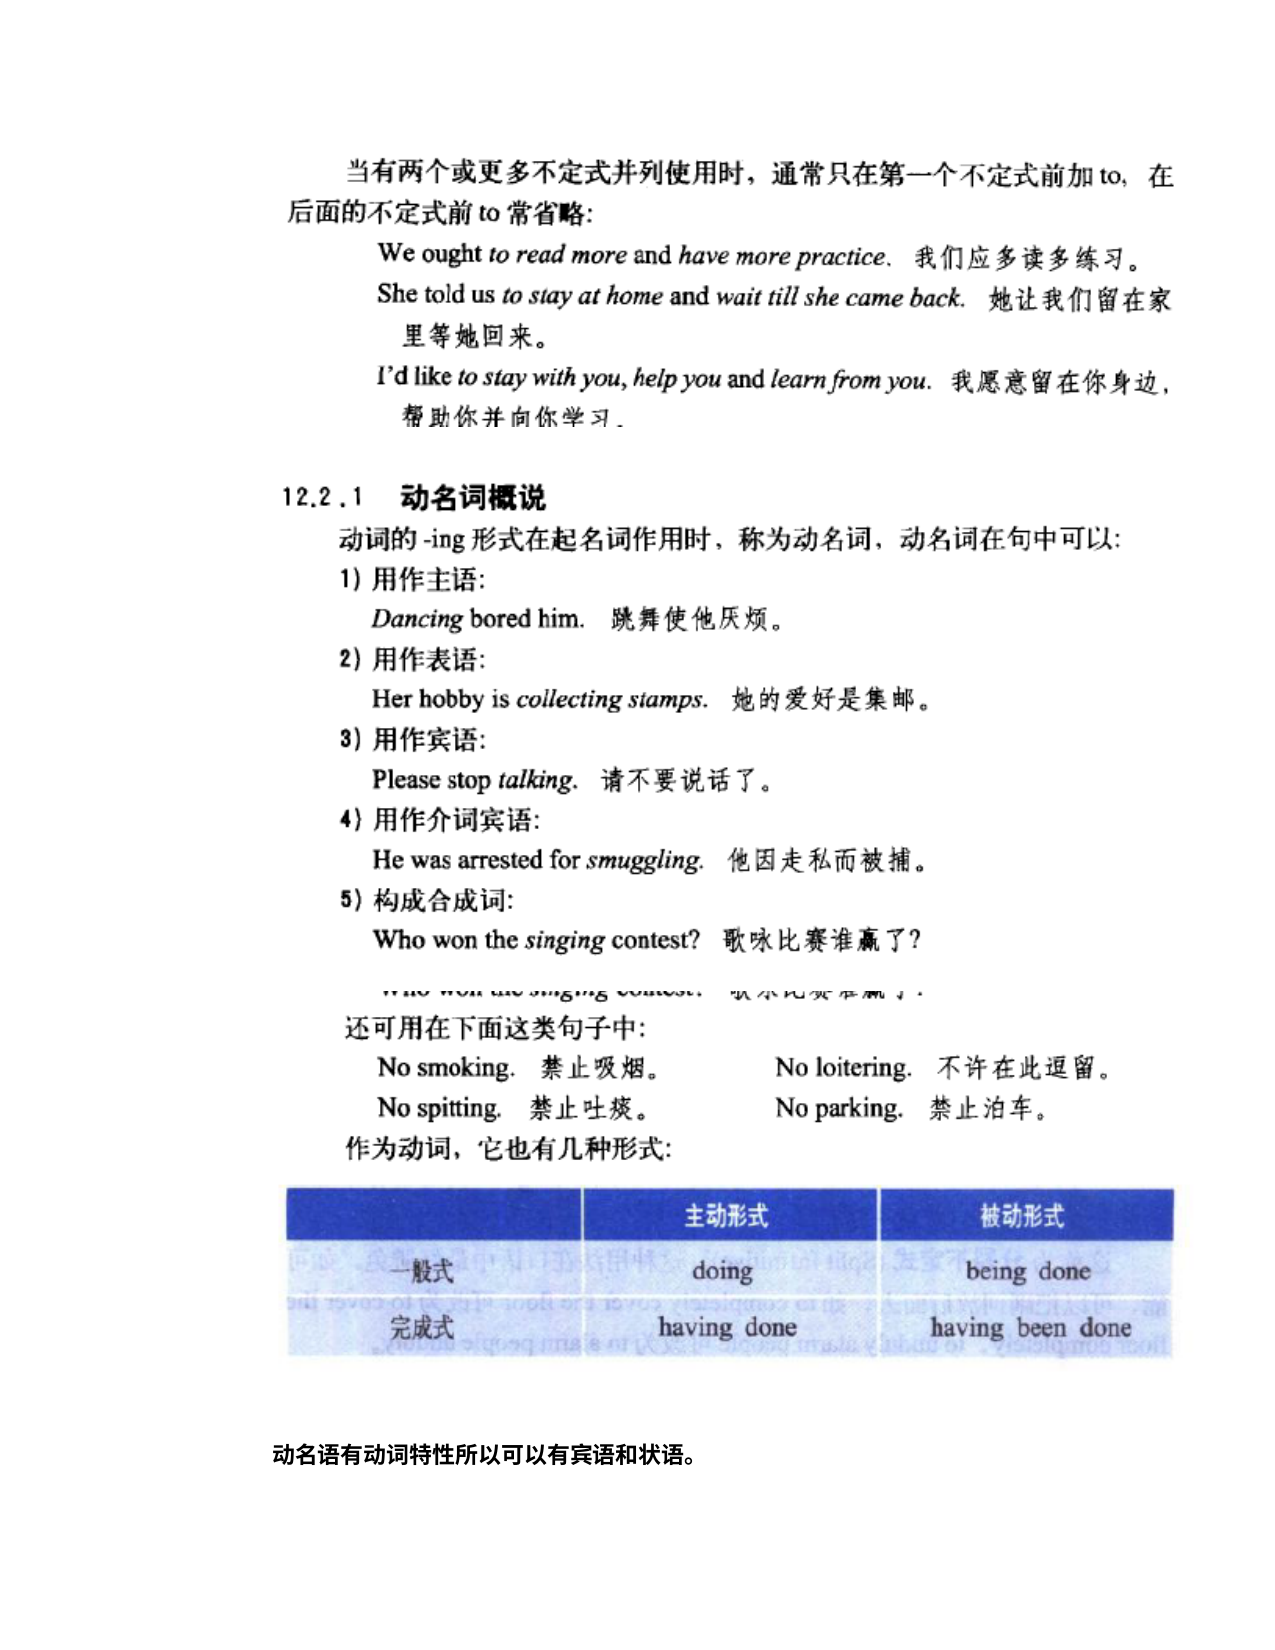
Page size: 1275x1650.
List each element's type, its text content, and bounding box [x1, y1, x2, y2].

picture [271, 150, 1238, 427]
picture [271, 991, 1239, 1401]
picture [271, 462, 1222, 956]
list 动名语有动词特性所以可以有宾语和状语。 [272, 1437, 1125, 1470]
